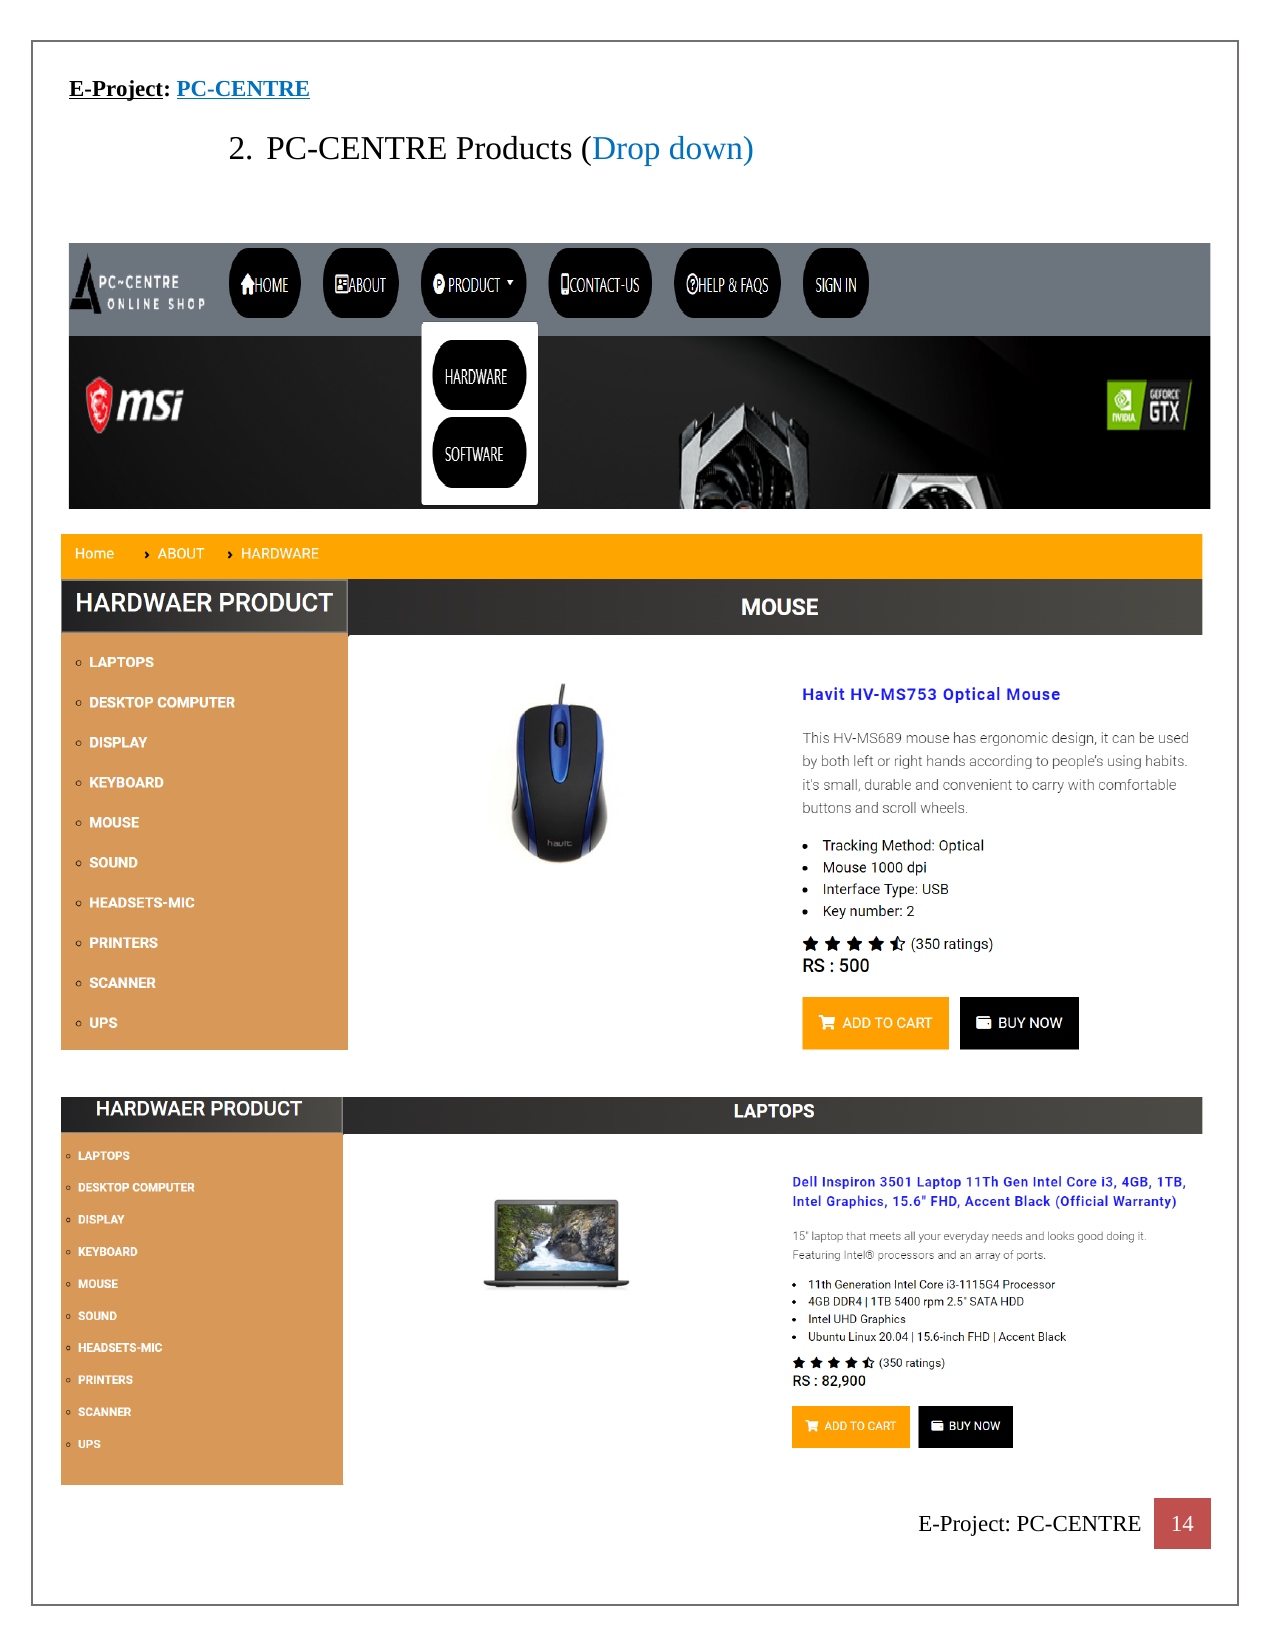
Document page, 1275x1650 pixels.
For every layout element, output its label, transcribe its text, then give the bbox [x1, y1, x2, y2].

list PC-CENTRE Products (Drop down) [228, 128, 1211, 166]
picture [61, 1097, 1203, 1485]
picture [61, 534, 1203, 1050]
picture [68, 243, 1211, 509]
